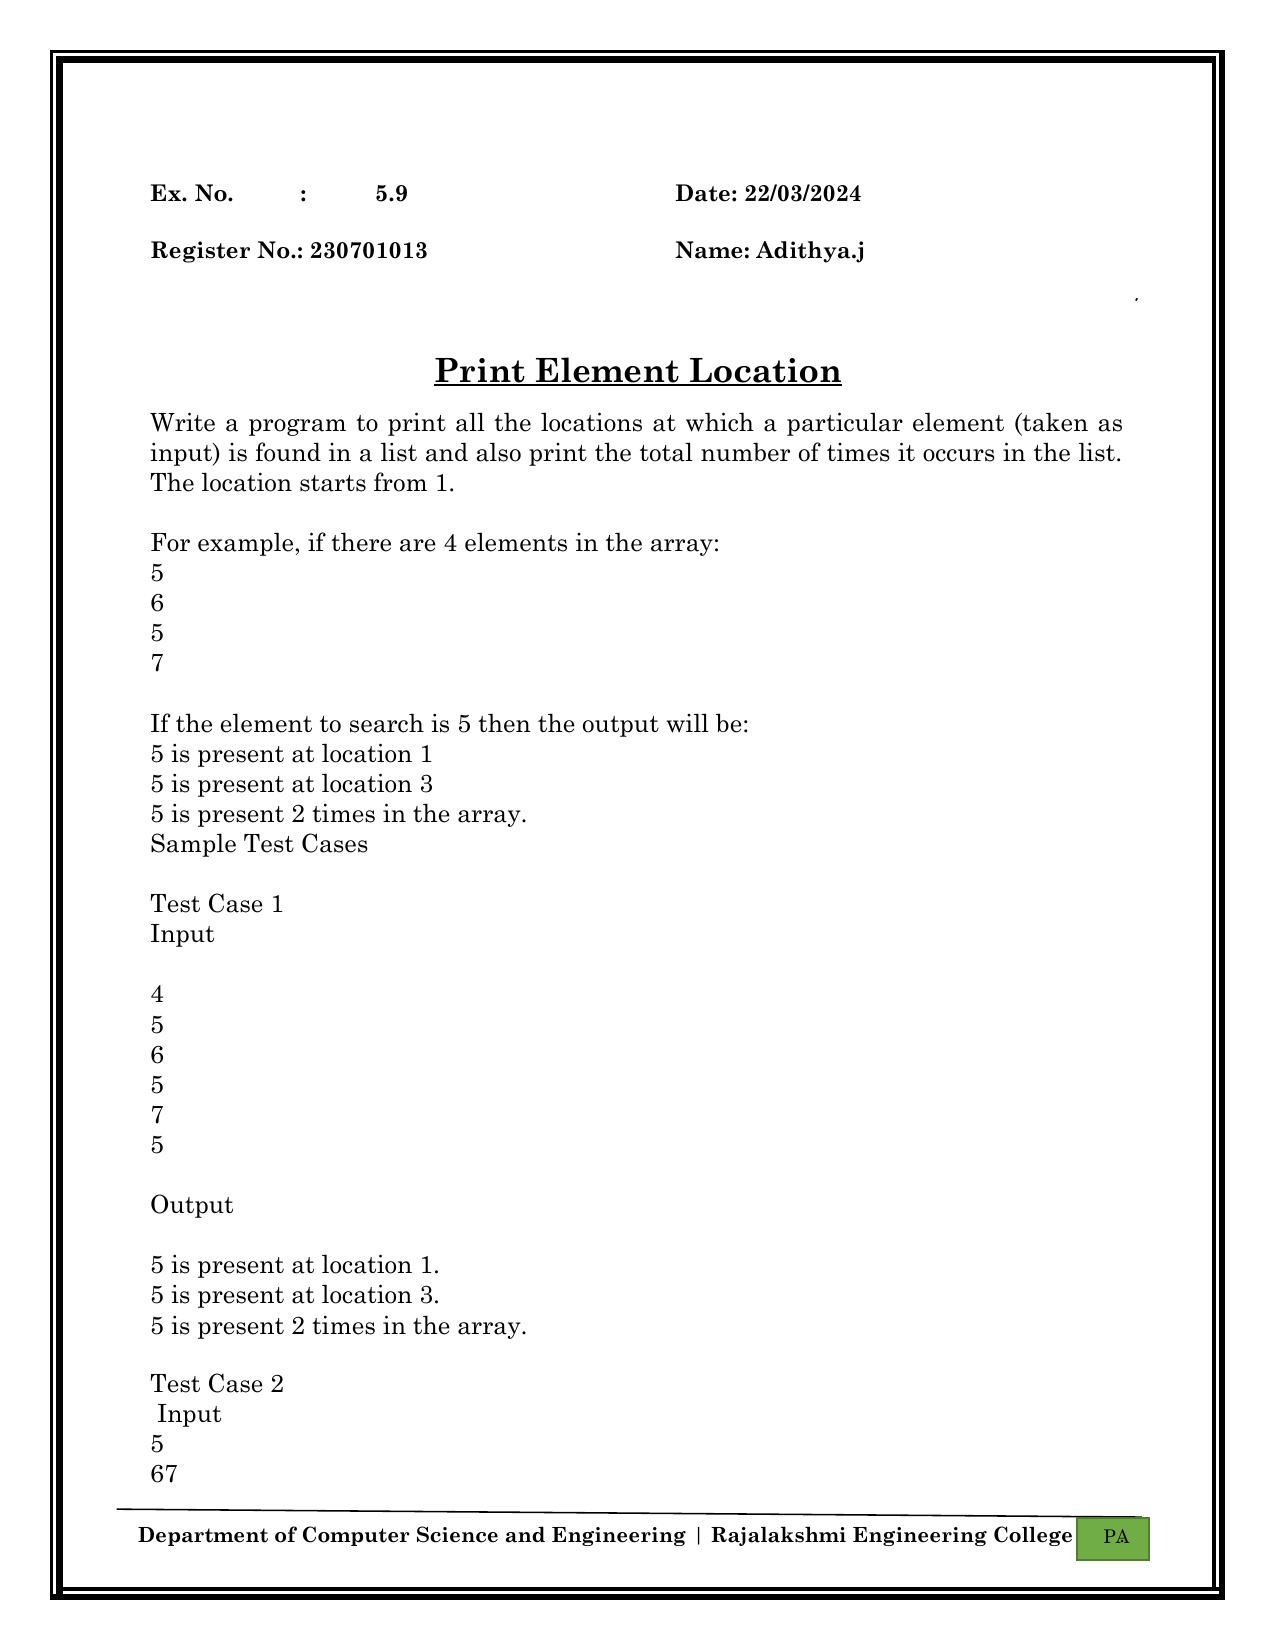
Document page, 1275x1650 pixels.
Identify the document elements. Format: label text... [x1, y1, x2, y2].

text Test Case 2 [150, 1367, 1125, 1398]
text Input [150, 918, 1125, 948]
text Test Case 1 [150, 888, 1125, 918]
text 4 [150, 978, 1125, 1008]
text 5 is present at location 3 [150, 767, 1125, 798]
text Ex. No. : 5.9 Date: 22/03/2024 [150, 179, 1125, 207]
text Register No.: 230701013 Name: Adithya.j [150, 236, 1125, 263]
text 6 [150, 587, 1125, 617]
text 5 [150, 557, 1125, 587]
text Write a program to print all the locations at which a particular element (taken as input) is found in a list and also print the total number of times it occurs in the list. The location starts from 1. [150, 406, 1125, 497]
text Output [150, 1189, 1125, 1219]
text Print Element Location [150, 349, 1125, 389]
text 5 is present at location 1. [150, 1249, 1125, 1279]
text 6 [150, 1038, 1125, 1068]
text 5 is present at location 1 [150, 737, 1125, 767]
text 5 [150, 1129, 1125, 1159]
text 67 [150, 1458, 1125, 1488]
text 5 is present 2 times in the array. [150, 798, 1125, 828]
text 7 [150, 647, 1125, 677]
text 5 [150, 1068, 1125, 1099]
text Sample Test Cases [150, 828, 1125, 858]
text 5 is present 2 times in the array. [150, 1309, 1125, 1339]
text 5 is present at location 3. [150, 1279, 1125, 1309]
text 5 [150, 1008, 1125, 1038]
text Input [150, 1398, 1125, 1428]
text 5 [150, 617, 1125, 647]
text If the element to search is 5 then the output will be: [150, 707, 1125, 737]
text For example, if there are 4 elements in the array: [150, 527, 1125, 557]
text 7 [150, 1099, 1125, 1129]
text 5 [150, 1428, 1125, 1458]
